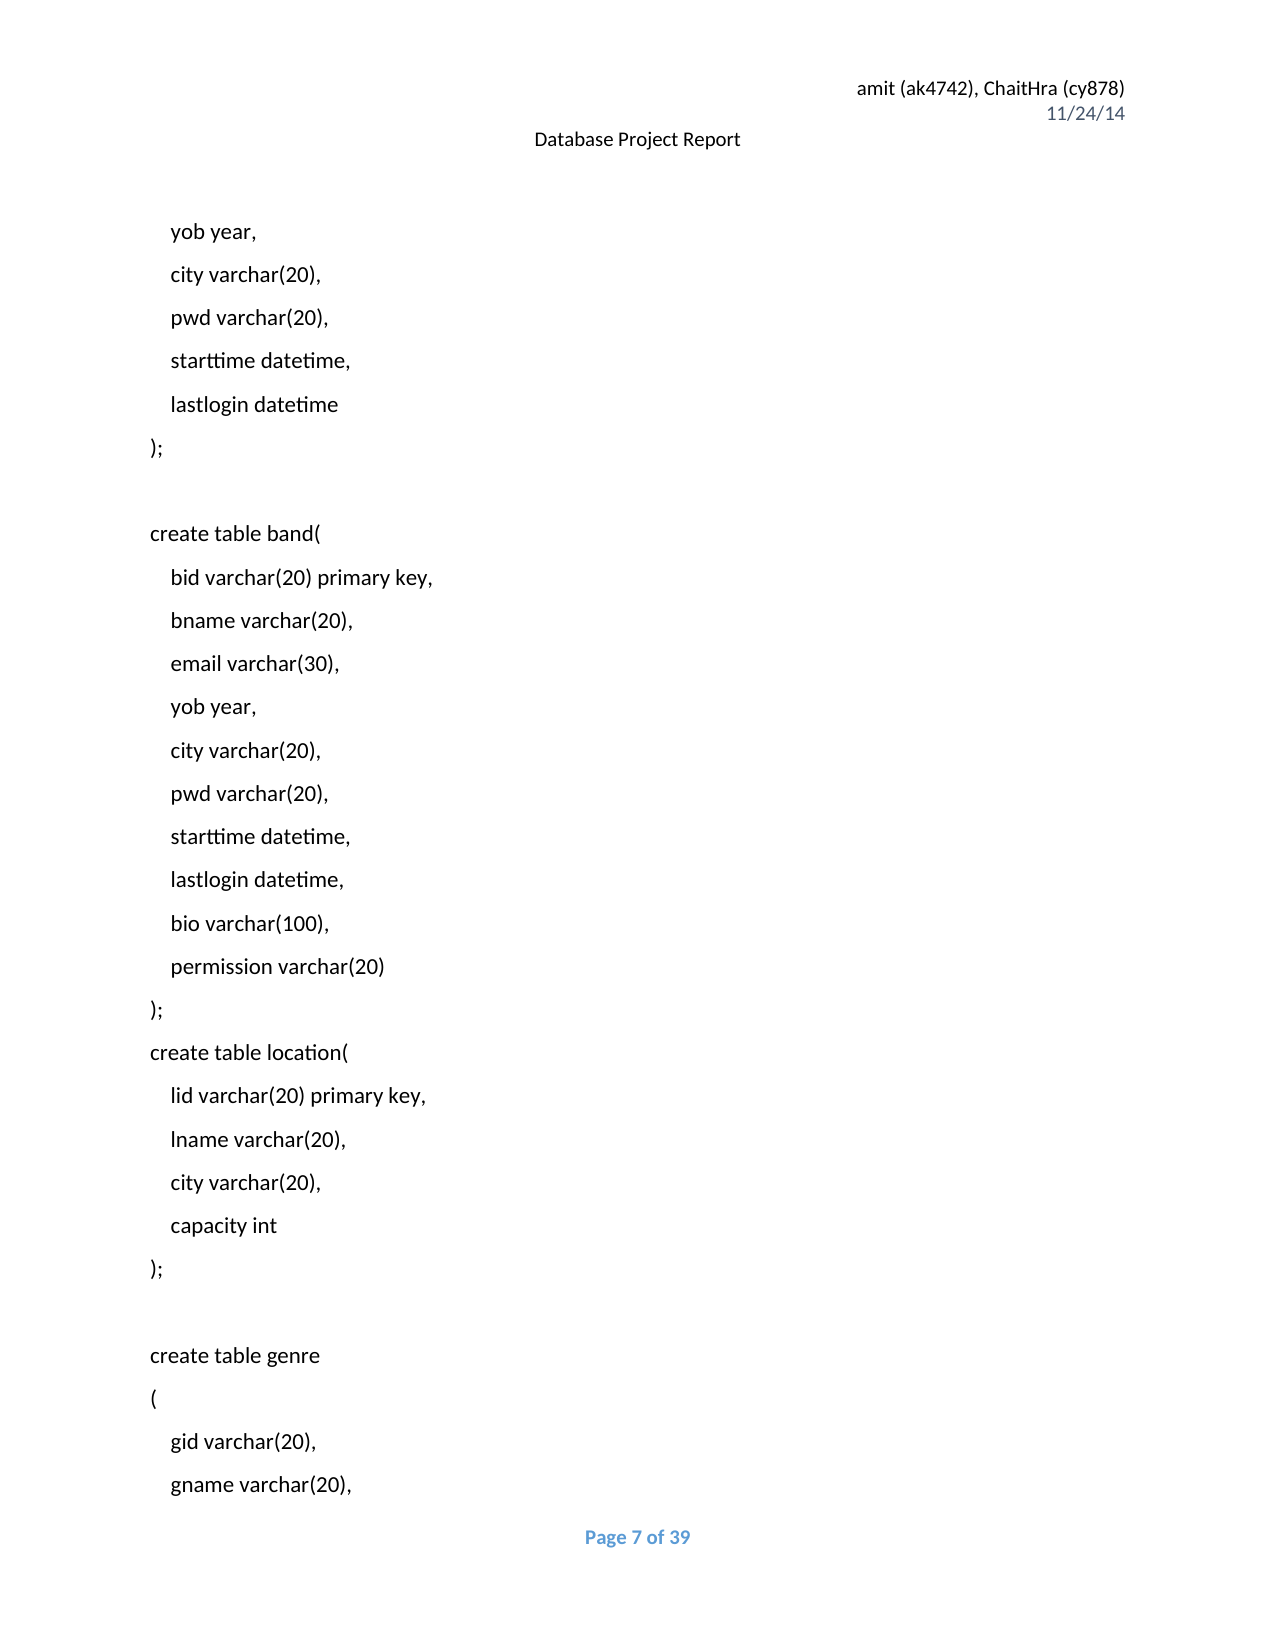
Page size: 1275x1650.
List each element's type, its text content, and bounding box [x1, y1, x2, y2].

text yob year, [150, 692, 1125, 721]
text gname varchar(20), [150, 1471, 1125, 1499]
text lastlogin datetime [150, 390, 1125, 418]
text create table band( [150, 519, 1125, 548]
text lastlogin datetime, [150, 865, 1125, 893]
text yob year, [150, 217, 1125, 245]
text city varchar(20), [150, 1168, 1125, 1196]
text permission varchar(20) [150, 952, 1125, 980]
text city varchar(20), [150, 260, 1125, 288]
text capacity int [150, 1211, 1125, 1239]
text bio varchar(100), [150, 909, 1125, 937]
text pwd varchar(20), [150, 779, 1125, 807]
text bid varchar(20) primary key, [150, 563, 1125, 591]
text email varchar(30), [150, 649, 1125, 677]
text lid varchar(20) primary key, [150, 1082, 1125, 1109]
text ( [150, 1384, 1125, 1412]
text create table genre [150, 1341, 1125, 1369]
text gid varchar(20), [150, 1427, 1125, 1455]
text ); [150, 433, 1125, 461]
text bname varchar(20), [150, 606, 1125, 634]
text ); [150, 995, 1125, 1023]
text starttime datetime, [150, 347, 1125, 375]
text pwd varchar(20), [150, 303, 1125, 331]
text starttime datetime, [150, 822, 1125, 850]
text ); [150, 1254, 1125, 1282]
text city varchar(20), [150, 736, 1125, 764]
text create table location( [150, 1038, 1125, 1066]
text lname varchar(20), [150, 1125, 1125, 1153]
